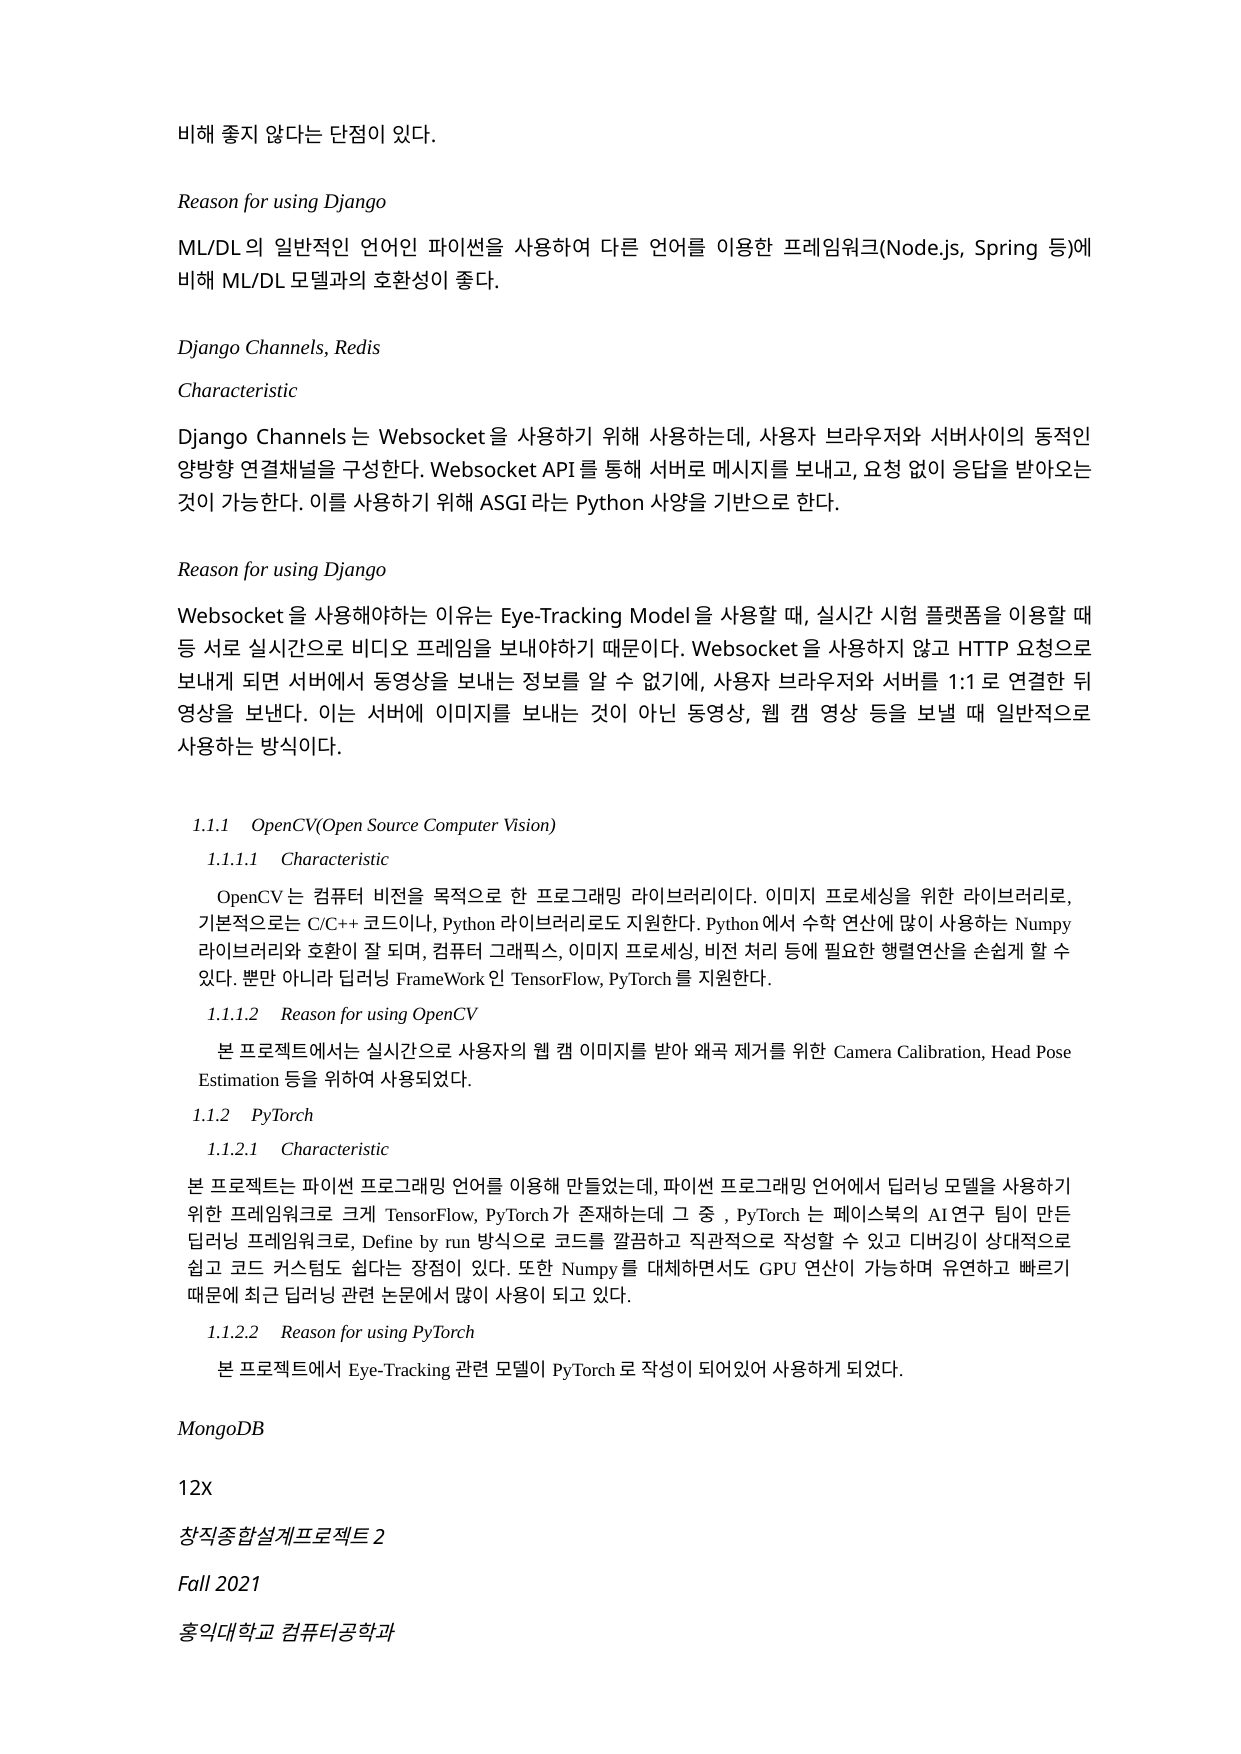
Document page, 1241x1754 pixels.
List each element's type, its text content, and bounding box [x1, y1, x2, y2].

text OpenCV는 컴퓨터 비전을 목적으로 한 프로그래밍 라이브러리이다. 이미지 프로세싱을 위한 라이브러리로, 기본적으로는 C/C++ 코드이나, Python 라이브러리로도 지원한다. Python에서 수학 연산에 많이 사용하는 Numpy 라이브러리와 호환이 잘 되며, 컴퓨터 그래픽스, 이미지 프로세싱, 비전 처리 등에 필요한 행렬연산을 손쉽게 할 수 있다. 뿐만 아니라 딥러닝 FrameWork인 TensorFlow, PyTorch를 지원한다. [198, 882, 1072, 991]
list Reason for using PyTorch [207, 1321, 1072, 1342]
list PyTorch [192, 1104, 1072, 1126]
list OpenCV(Open Source Computer Vision) [192, 814, 1072, 835]
list Characteristic [207, 848, 1072, 869]
text 본 프로젝트에서는 실시간으로 사용자의 웹 캠 이미지를 받아 왜곡 제거를 위한 Camera Calibration, Head Pose Estimation 등을 위하여 사용되었다. [198, 1037, 1072, 1092]
list Reason for using OpenCV [207, 1003, 1072, 1025]
text 본 프로젝트는 파이썬 프로그래밍 언어를 이용해 만들었는데, 파이썬 프로그래밍 언어에서 딥러닝 모델을 사용하기 위한 프레임워크로 크게 TensorFlow, PyTorch가 존재하는데 그 중 , PyTorch 는 페이스북의 AI연구 팀이 만든 딥러닝 프레임워크로, Define by run 방식으로 코드를 깔끔하고 직관적으로 작성할 수 있고 디버깅이 상대적으로 쉽고 코드 커스텀도 쉽다는 장점이 있다. 또한 Numpy를 대체하면서도 GPU 연산이 가능하며 유연하고 빠르기 때문에 최근 딥러닝 관련 논문에서 많이 사용이 되고 있다. [188, 1172, 1072, 1308]
list Characteristic [207, 1138, 1072, 1160]
text 본 프로젝트에서 Eye-Tracking 관련 모델이 PyTorch로 작성이 되어있어 사용하게 되었다. [198, 1355, 1072, 1382]
